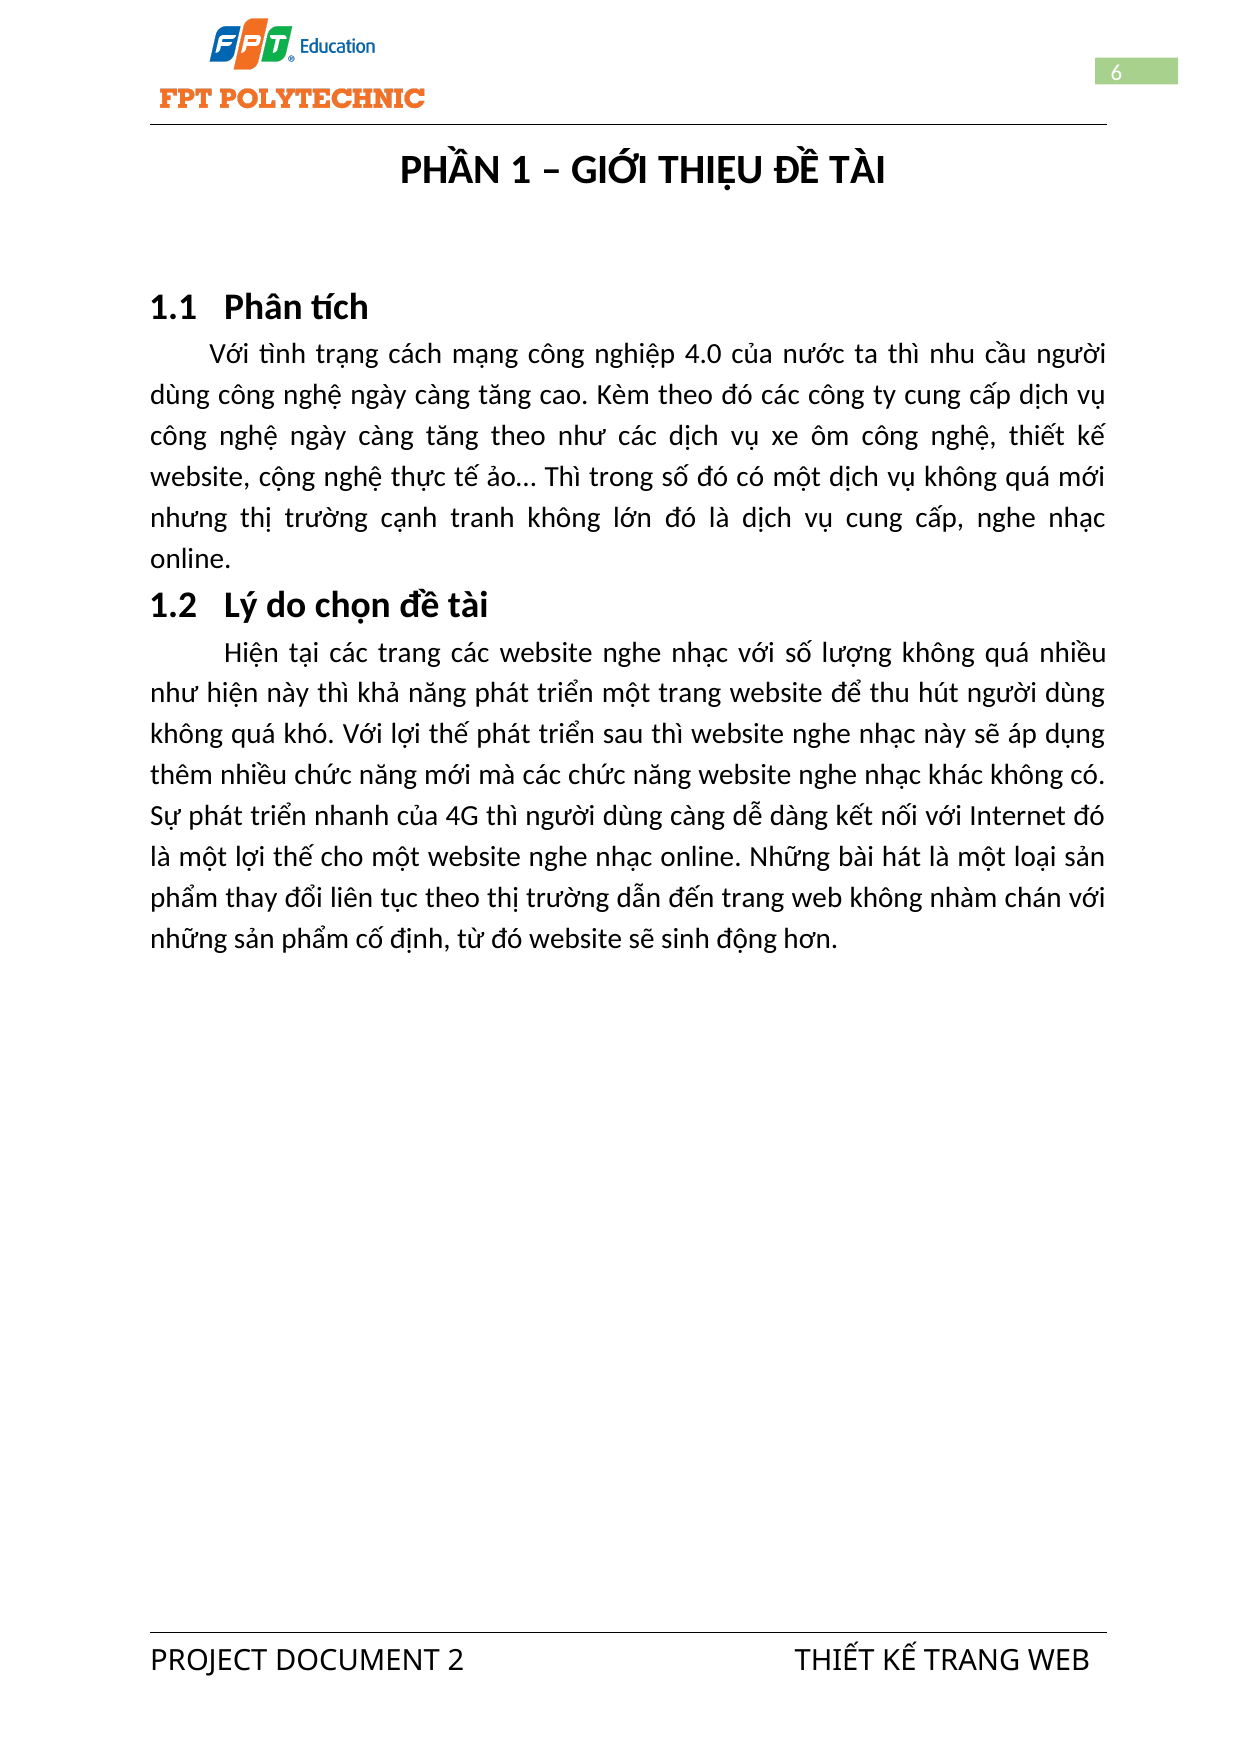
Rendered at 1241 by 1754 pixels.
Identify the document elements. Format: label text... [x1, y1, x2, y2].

list Phân tích [149, 283, 1107, 328]
list Hiện tại các trang các website nghe nhạc với số lượng không quá nhiều như hiện này thì khả năng phát triển một trang website để thu hút người dùng không quá khó. Với lợi thế phát triển sau thì website nghe nhạc này sẽ áp dụng thêm nhiều chức năng mới mà các chức năng website nghe nhạc khác không có. Sự phát triển nhanh của 4G thì người dùng càng dễ dàng kết nối với Internet đó là một lợi thế cho một website nghe nhạc online. Những bài hát là một loại sản phẩm thay đổi liên tục theo thị trường dẫn đến trang web không nhàm chán với những sản phẩm cố định, từ đó website sẽ sinh động hơn. [150, 634, 1107, 956]
picture [150, 9, 434, 117]
list Lý do chọn đề tài [149, 581, 1107, 627]
text PHẦN 1 – GIỚI THIỆU ĐỀ TÀI [150, 143, 1137, 193]
list Với tình trạng cách mạng công nghiệp 4.0 của nước ta thì nhu cầu người dùng công nghệ ngày càng tăng cao. Kèm theo đó các công ty cung cấp dịch vụ công nghệ ngày càng tăng theo như các dịch vụ xe ôm công nghệ, thiết kế website, cộng nghệ thực tế ảo… Thì trong số đó có một dịch vụ không quá mới nhưng thị trường cạnh tranh không lớn đó là dịch vụ cung cấp, nghe nhạc online. [150, 335, 1107, 576]
